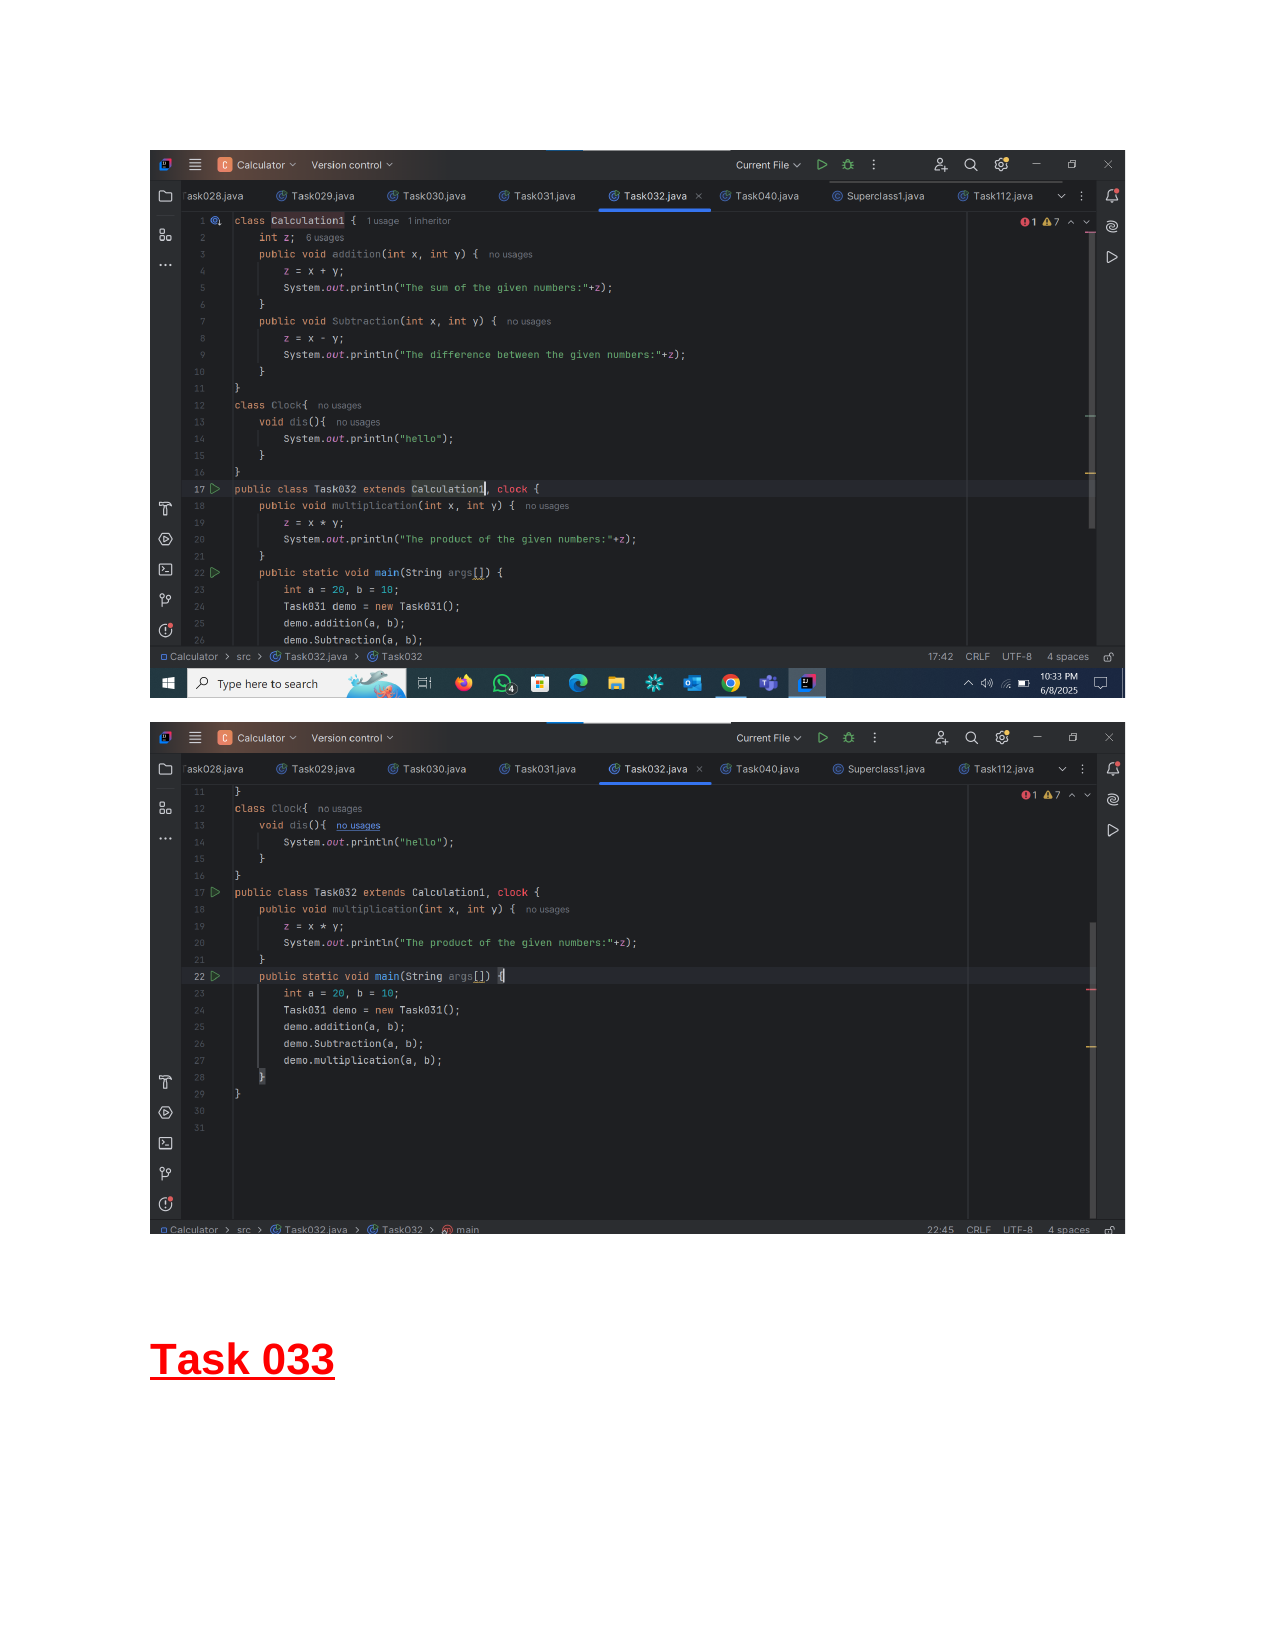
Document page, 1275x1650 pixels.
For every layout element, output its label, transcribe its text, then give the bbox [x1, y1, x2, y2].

text Task 033 [150, 1334, 1125, 1384]
picture [150, 722, 1125, 1234]
picture [150, 150, 1125, 698]
